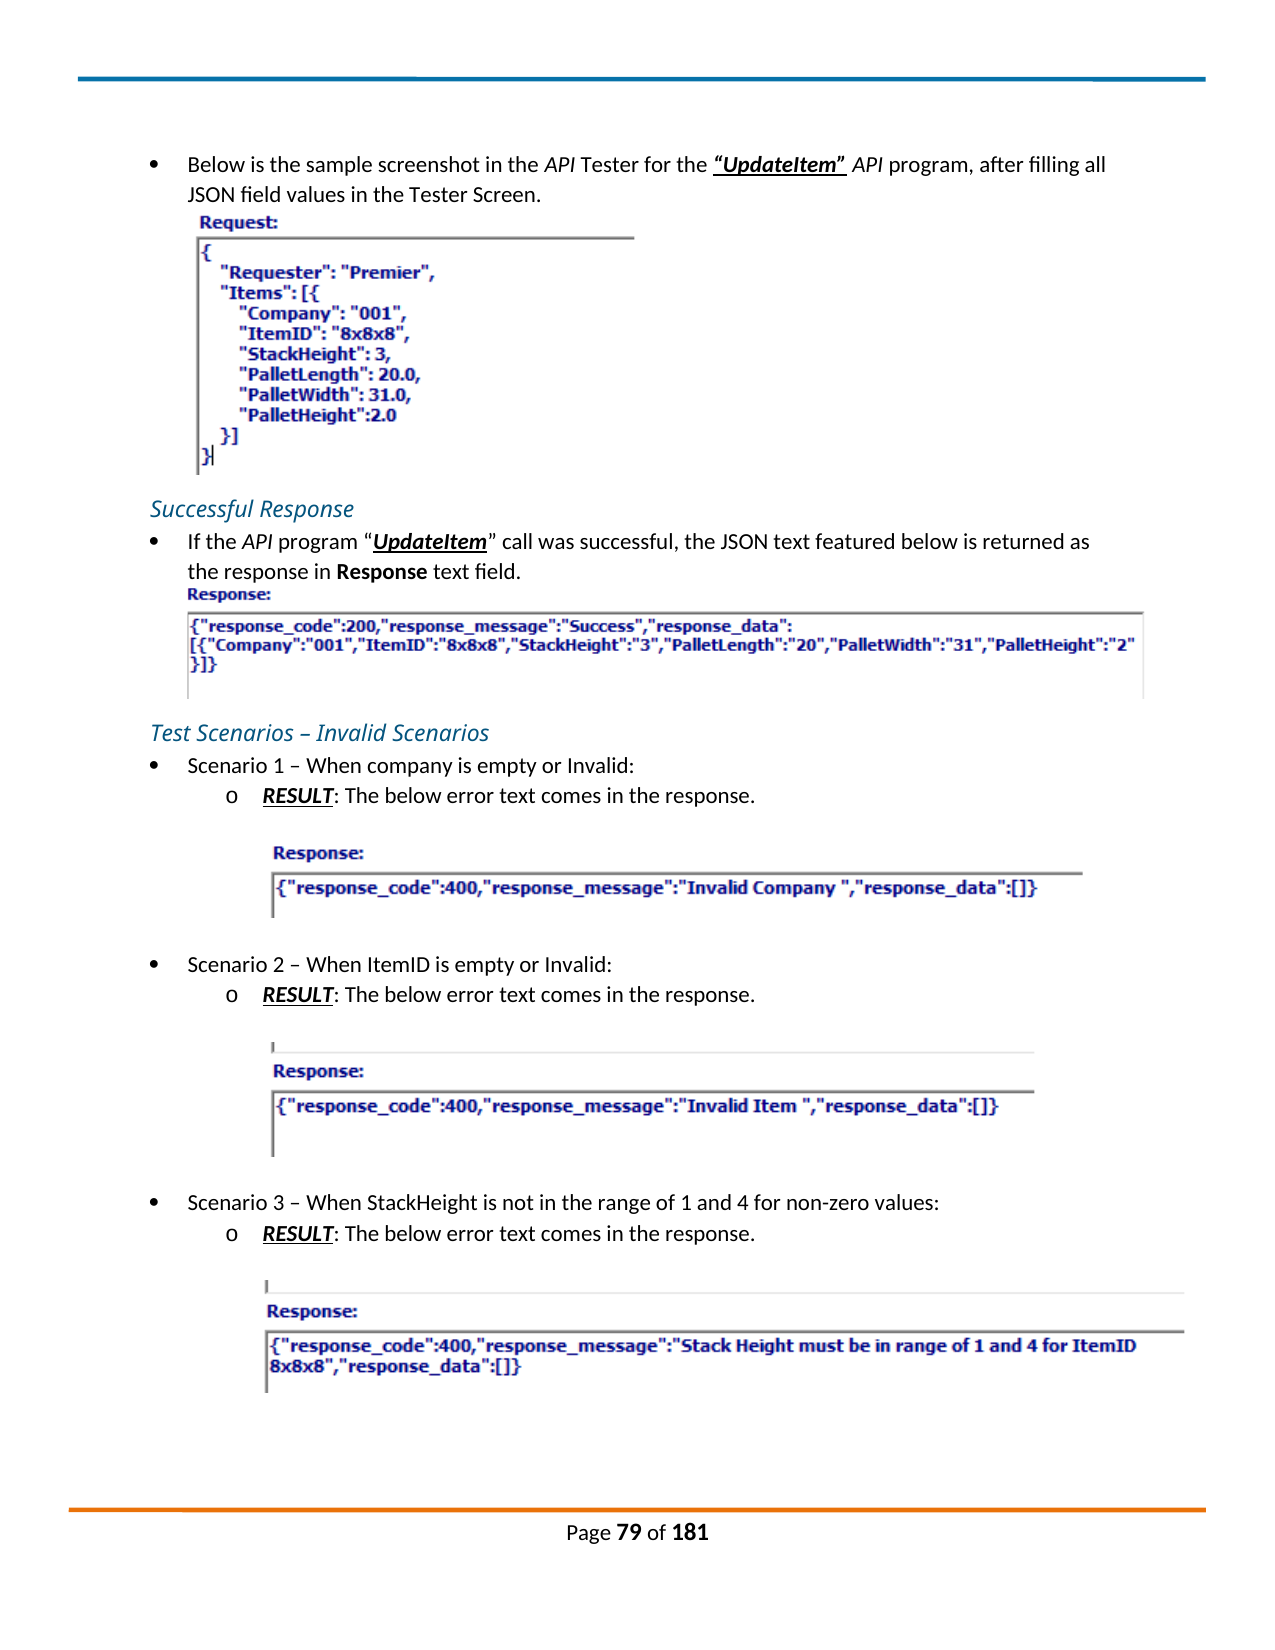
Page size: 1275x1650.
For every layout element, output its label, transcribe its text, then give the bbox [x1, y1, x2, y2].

picture [262, 1280, 1185, 1393]
list Scenario 2 – When ItemID is empty or Invalid: [150, 950, 1125, 978]
picture [187, 210, 635, 475]
subtitle Test Scenarios – Invalid Scenarios [150, 717, 1125, 749]
subtitle Successful Response [150, 493, 1125, 524]
picture [187, 587, 1163, 699]
picture [262, 1042, 1035, 1157]
list Scenario 3 – When StackHeight is not in the range of 1 and 4 for non-zero values: [150, 1188, 1125, 1217]
list Scenario 1 – When company is empty or Invalid: [150, 751, 1125, 779]
picture [262, 842, 1083, 918]
